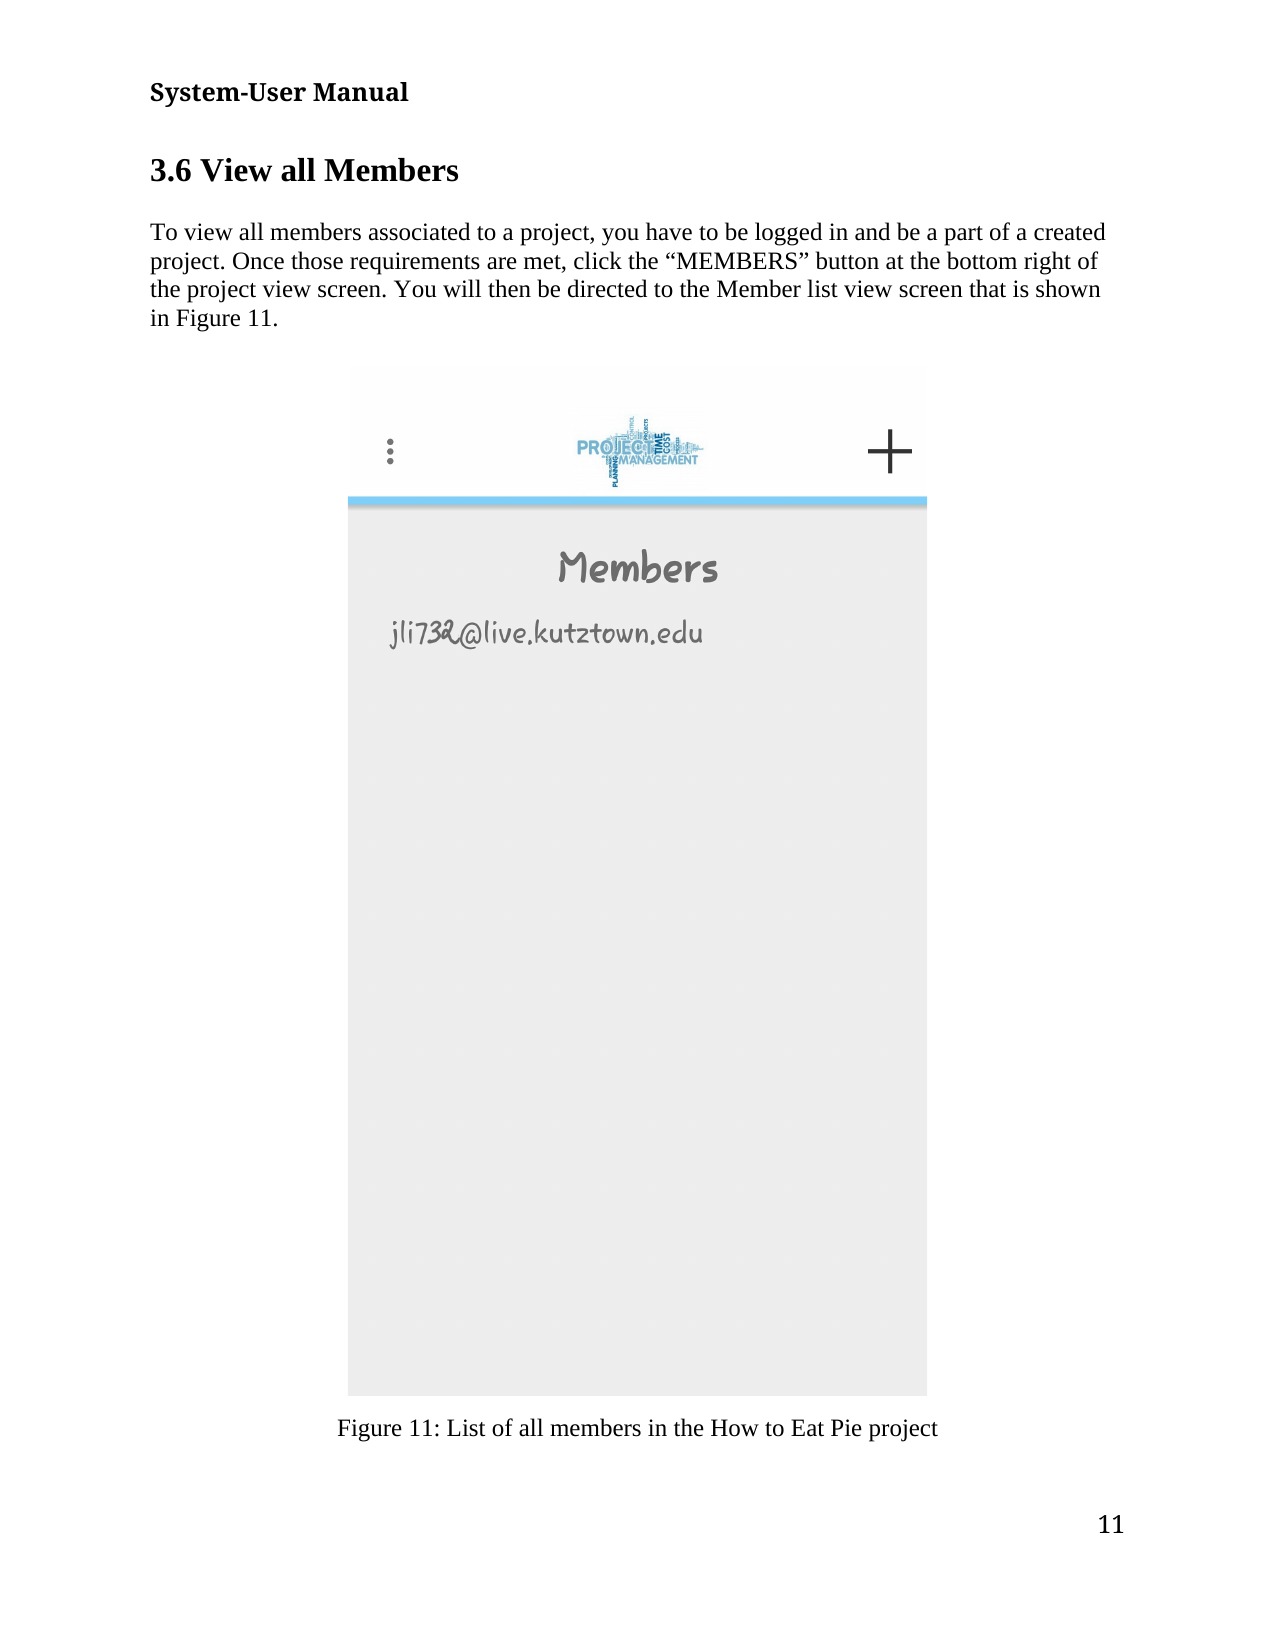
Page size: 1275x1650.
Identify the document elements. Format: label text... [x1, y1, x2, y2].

text Figure 11: List of all members in the How to Eat Pie project [150, 1413, 1125, 1442]
text To view all members associated to a project, you have to be logged in and be a part of a created project. Once those requirements are met, click the “MEMBERS” button at the bottom right of the project view screen. You will then be directed to the Member list view screen that is shown in Figure 11. [150, 217, 1125, 332]
picture [347, 366, 928, 1396]
text 3.6 View all Members [150, 150, 1125, 188]
